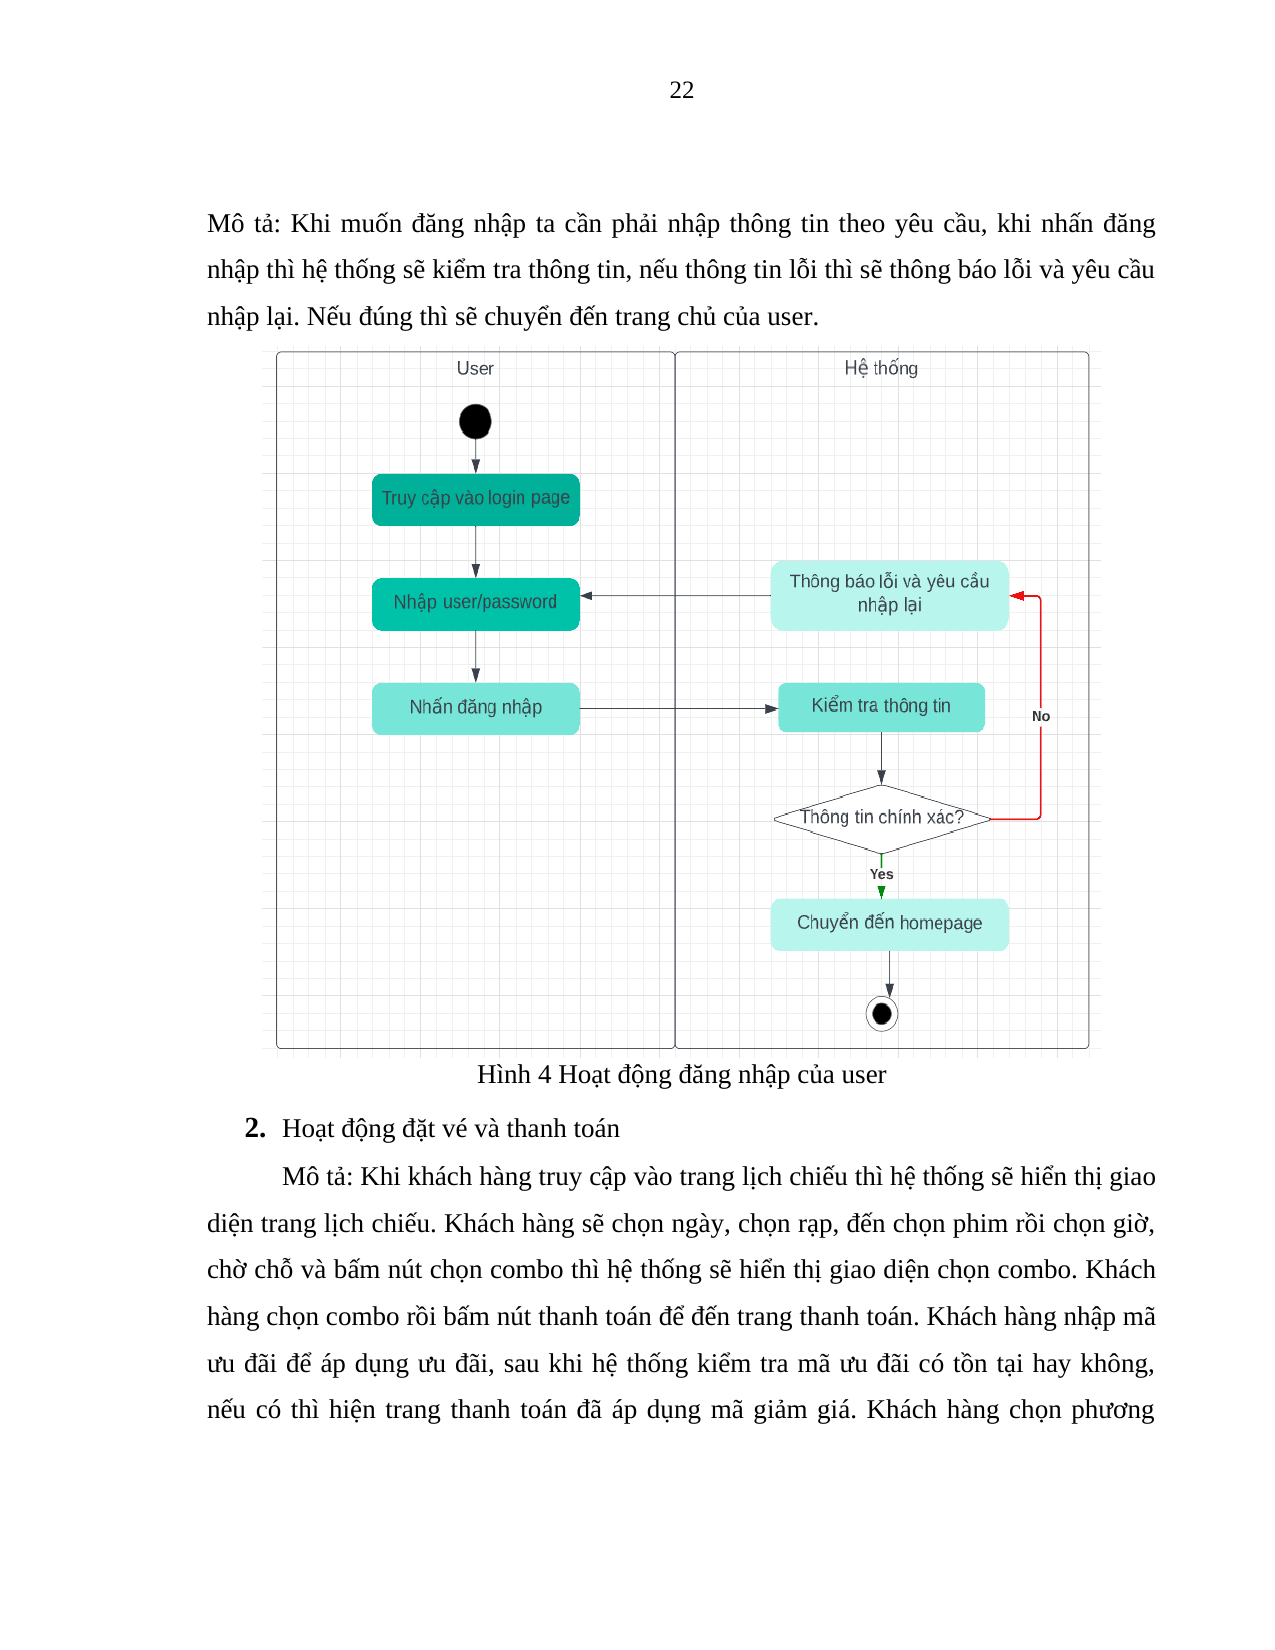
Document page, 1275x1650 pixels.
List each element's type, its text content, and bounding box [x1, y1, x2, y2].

text Mô tả: Khi muốn đăng nhập ta cần phải nhập thông tin theo yêu cầu, khi nhấn đăng nhập thì hệ thống sẽ kiểm tra thông tin, nếu thông tin lỗi thì sẽ thông báo lỗi và yêu cầu nhập lại. Nếu đúng thì sẽ chuyển đến trang chủ của user. [207, 207, 1157, 331]
text Hình 4 Hoạt động đăng nhập của user [207, 1058, 1157, 1089]
list Hoạt động đặt vé và thanh toán [244, 1110, 1157, 1143]
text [207, 1160, 1157, 1424]
picture [262, 346, 1102, 1058]
